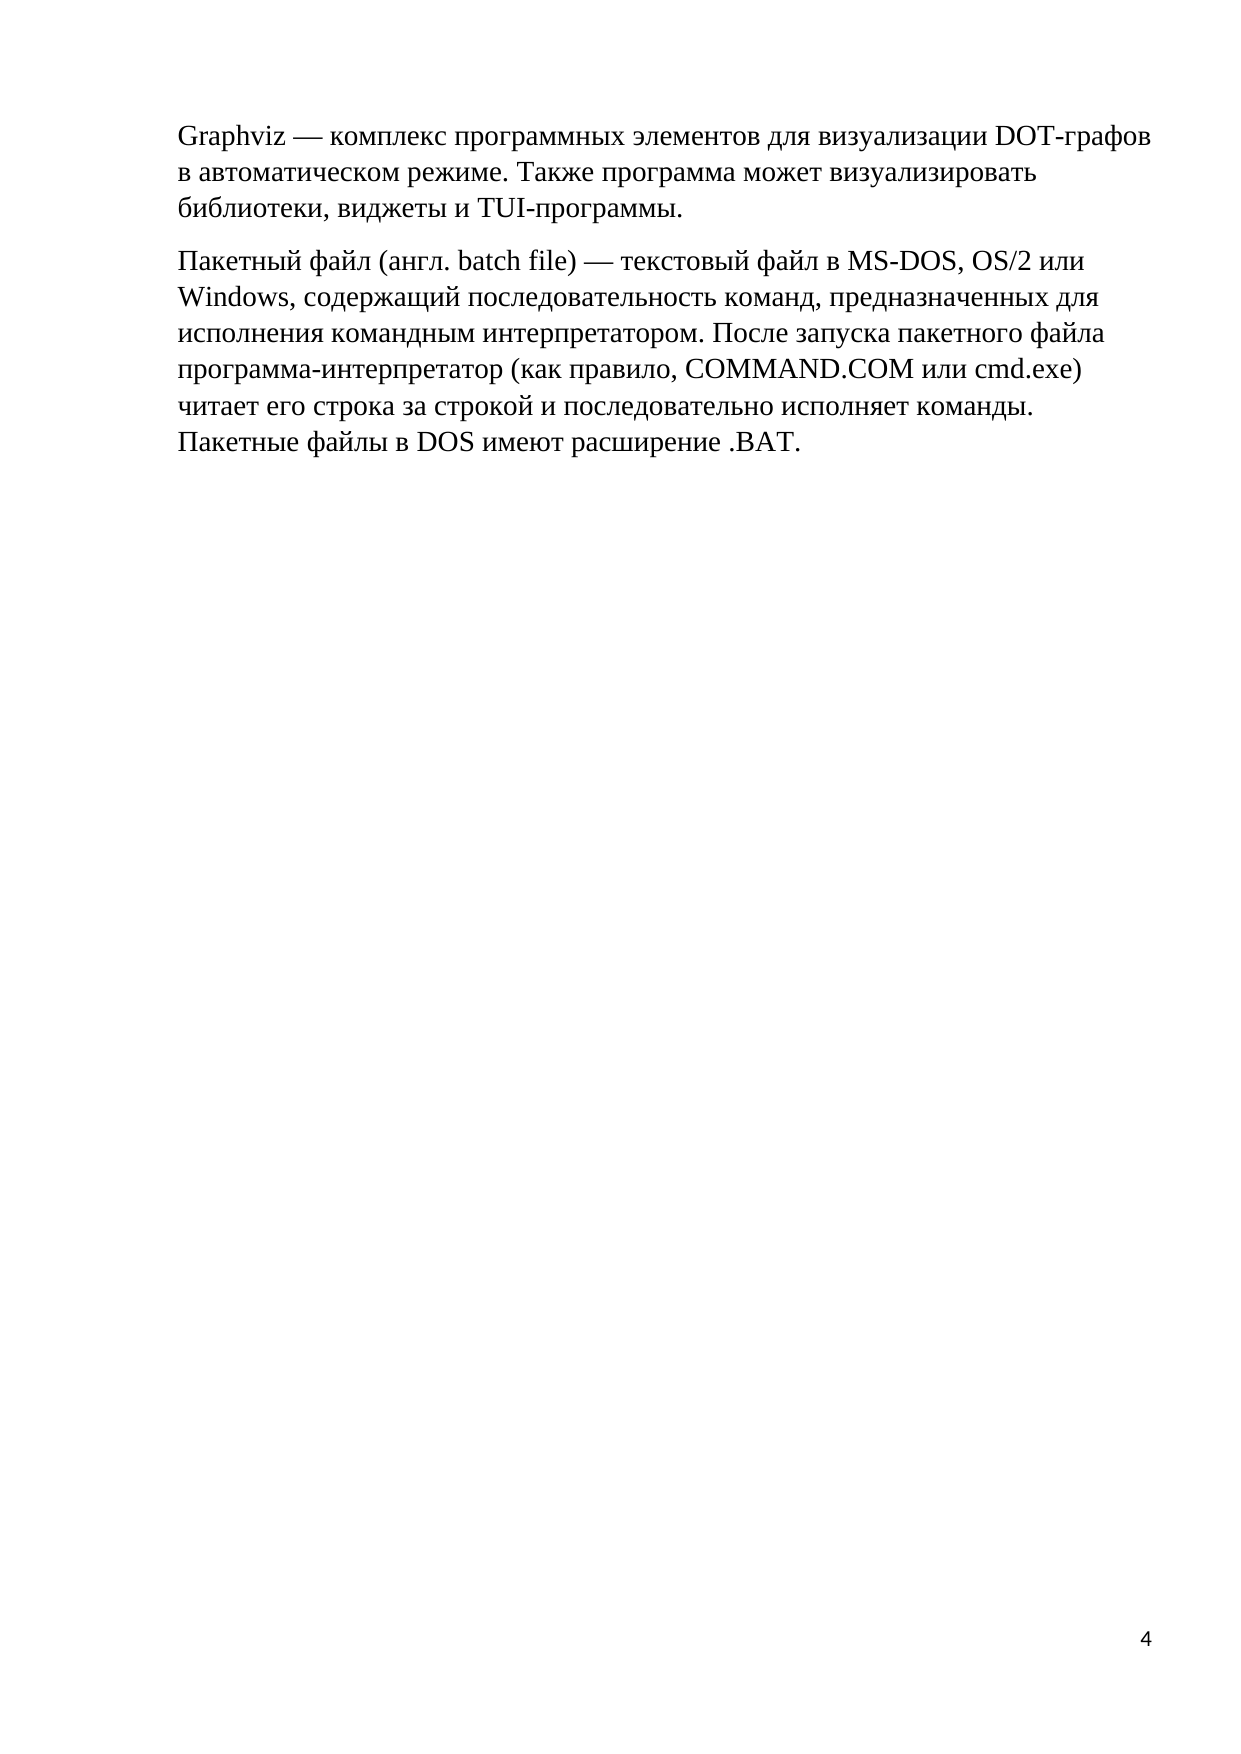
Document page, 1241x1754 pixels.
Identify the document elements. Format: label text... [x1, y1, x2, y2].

text Пакетный файл (англ. batch file) — текстовый файл в MS-DOS, OS/2 или Windows, содержащий последовательность команд, предназначенных для исполнения командным интерпретатором. После запуска пакетного файла программа-интерпретатор (как правило, COMMAND.COM или cmd.exe) читает его строка за строкой и последовательно исполняет команды. Пакетные файлы в DOS имеют расширение .BAT. [177, 243, 1152, 457]
text Graphviz — комплекс программных элементов для визуализации DOT-графов в автоматическом режиме. Также программа может визуализировать библиотеки, виджеты и TUI-программы. [177, 118, 1152, 224]
